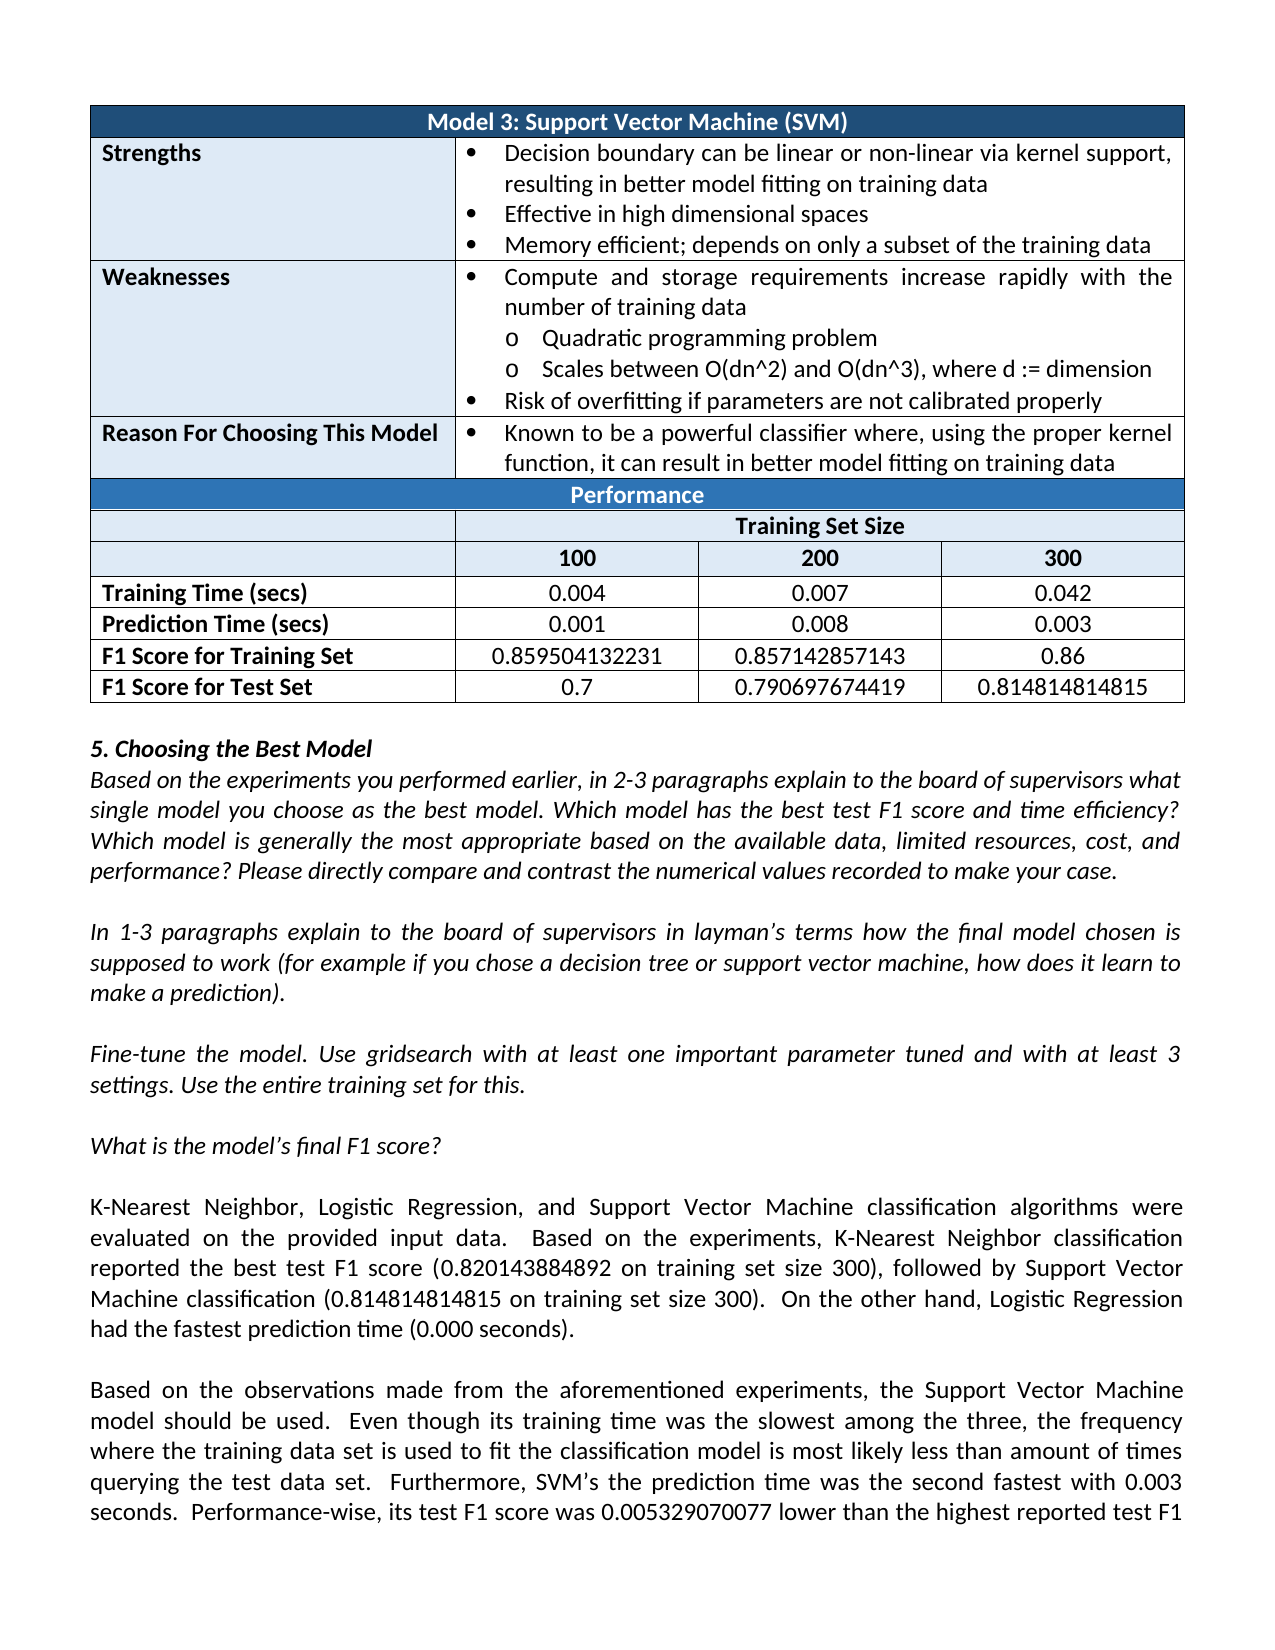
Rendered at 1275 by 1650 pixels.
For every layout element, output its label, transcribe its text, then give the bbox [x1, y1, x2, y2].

text In 1-3 paragraphs explain to the board of supervisors in layman’s terms how the final model chosen is supposed to work (for example if you chose a decision tree or support vector machine, how does it learn to make a prediction). [90, 917, 1185, 1008]
table_cell [91, 511, 455, 541]
table_cell 200 [699, 542, 941, 576]
table_cell 100 [456, 542, 698, 576]
table_cell 300 [942, 542, 1184, 576]
text K-Nearest Neighbor, Logistic Regression, and Support Vector Machine classification algorithms were evaluated on the provided input data. Based on the experiments, K-Nearest Neighbor classification reported the best test F1 score (0.820143884892 on training set size 300), followed by Support Vector Machine classification (0.814814814815 on training set size 300). On the other hand, Logistic Regression had the fastest prediction time (0.000 seconds). [90, 1191, 1185, 1344]
table_cell Strengths [91, 138, 455, 260]
table_cell Performance [91, 479, 1184, 509]
table_cell F1 Score for Training Set [91, 640, 455, 670]
table_cell Decision boundary can be linear or non-linear via kernel support, resulting in better model fitting on training data Effective in high dimensional spaces Memory efficient; depends on only a subset of the training data [456, 138, 1184, 260]
table_cell 0.857142857143 [699, 640, 941, 670]
table_header Model 3: Support Vector Machine (SVM) [91, 106, 1184, 137]
text 5. Choosing the Best Model [90, 733, 1185, 764]
table_cell Weaknesses [91, 261, 455, 416]
table_cell 0.790697674419 [699, 671, 941, 702]
text Fine-tune the model. Use gridsearch with at least one important parameter tuned and with at least 3 settings. Use the entire training set for this. [90, 1039, 1185, 1100]
table_cell 0.003 [942, 608, 1184, 639]
table_cell 0.042 [942, 577, 1184, 607]
table_cell Prediction Time (secs) [91, 608, 455, 639]
table_cell F1 Score for Test Set [91, 671, 455, 702]
text What is the model’s final F1 score? [90, 1130, 1185, 1161]
table_cell Compute and storage requirements increase rapidly with the number of training data Quadratic programming problem Scales between O(dn^2) and O(dn^3), where d := dimension Risk of overfitting if parameters are not calibrated properly [456, 261, 1184, 416]
table_cell Training Set Size [456, 511, 1184, 541]
table_cell 0.859504132231 [456, 640, 698, 670]
text Based on the experiments you performed earlier, in 2-3 paragraphs explain to the board of supervisors what single model you choose as the best model. Which model has the best test F1 score and time efficiency? Which model is generally the most appropriate based on the available data, limited resources, cost, and performance? Please directly compare and contrast the numerical values recorded to make your case. [90, 764, 1185, 886]
table_cell 0.007 [699, 577, 941, 607]
table_cell 0.814814814815 [942, 671, 1184, 702]
table_cell 0.004 [456, 577, 698, 607]
table_cell 0.001 [456, 608, 698, 639]
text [90, 1374, 1185, 1527]
table_cell Training Time (secs) [91, 577, 455, 607]
table_cell [91, 542, 455, 576]
table_cell Reason For Choosing This Model [91, 417, 455, 478]
table_cell Known to be a powerful classifier where, using the proper kernel function, it can result in better model fitting on training data [456, 417, 1184, 478]
table_cell 0.7 [456, 671, 698, 702]
table_cell 0.86 [942, 640, 1184, 670]
table_cell 0.008 [699, 608, 941, 639]
